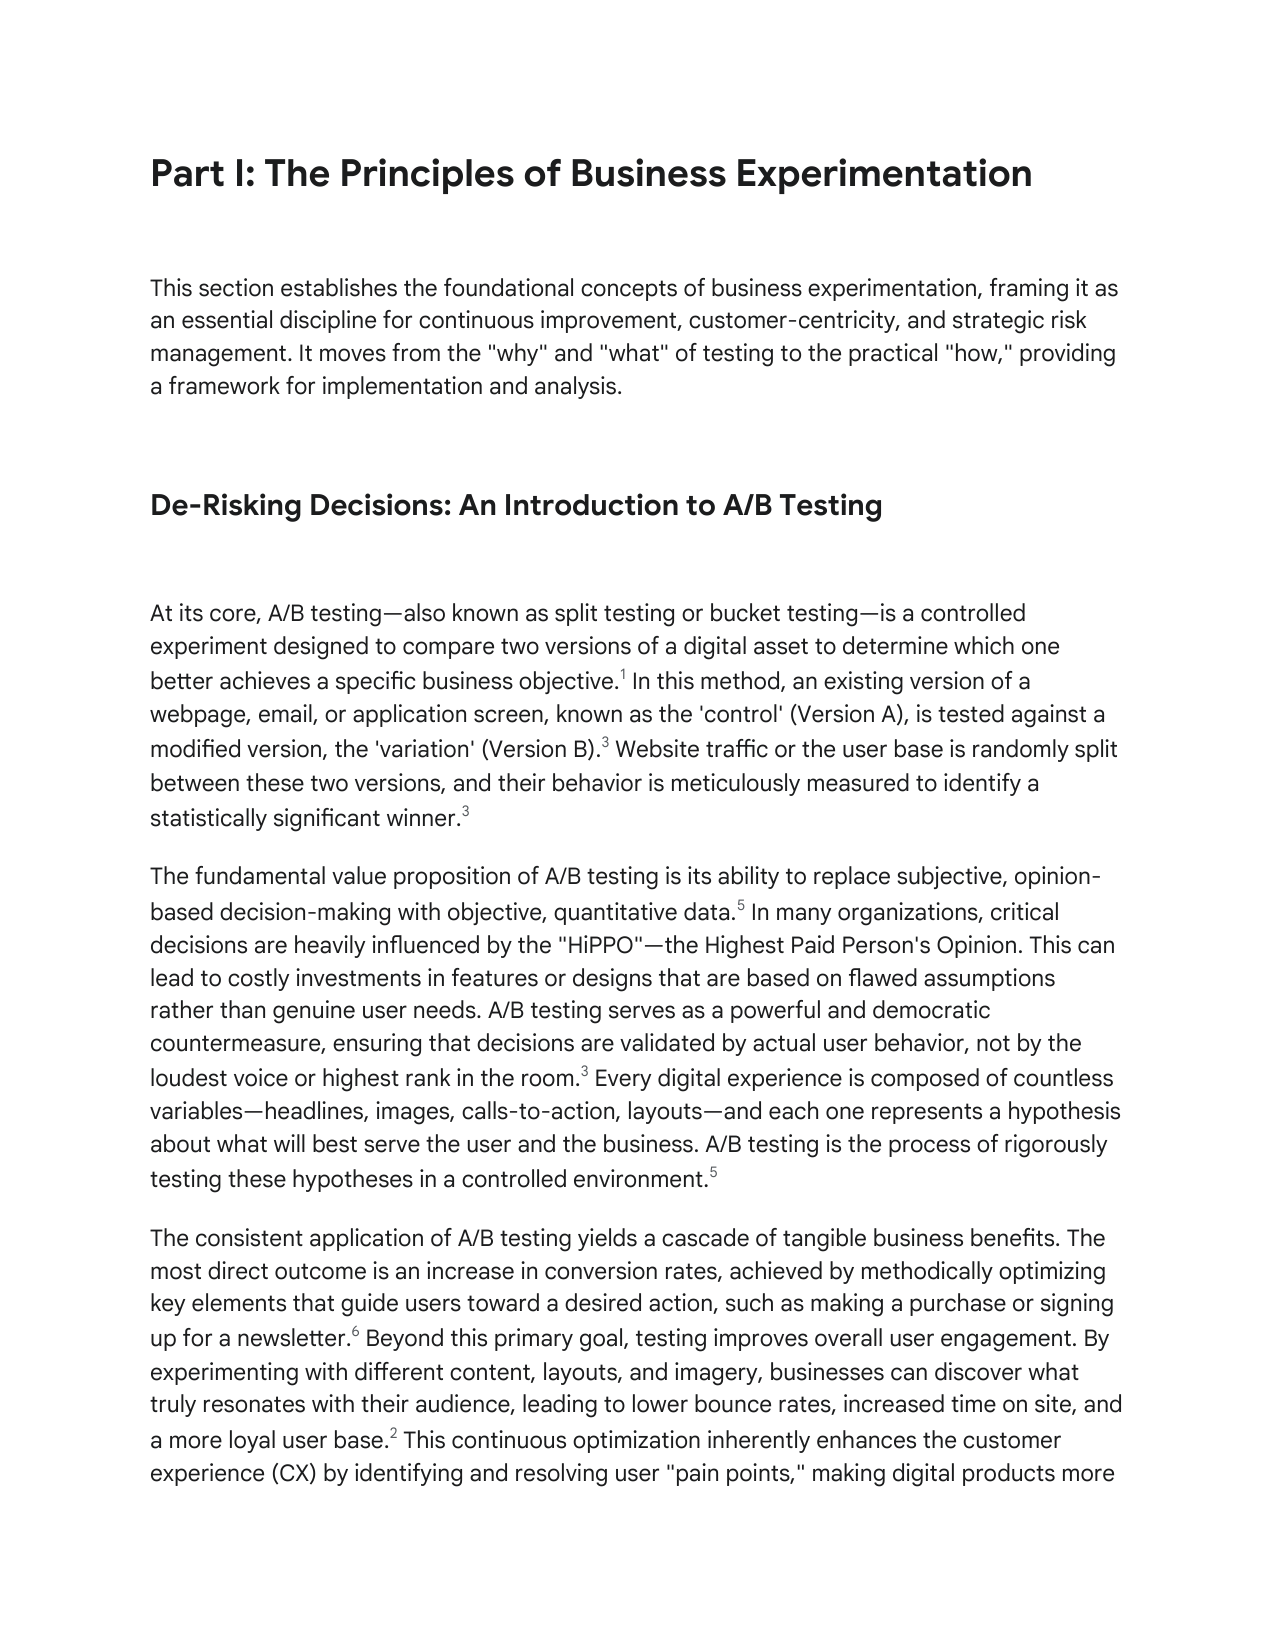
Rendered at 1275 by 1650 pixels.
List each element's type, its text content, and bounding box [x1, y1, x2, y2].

text At its core, A/B testing—also known as split testing or bucket testing—is a controlled experiment designed to compare two versions of a digital asset to determine which one better achieves a specific business objective.1 In this method, an existing version of a webpage, email, or application screen, known as the 'control' (Version A), is tested against a modified version, the 'variation' (Version B).3 Website traffic or the user base is randomly split between these two versions, and their behavior is meticulously measured to identify a statistically significant winner.3 [150, 599, 1125, 833]
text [150, 1224, 1125, 1488]
text The fundamental value proposition of A/B testing is its ability to replace subjective, opinion-based decision-making with objective, quantitative data.5 In many organizations, critical decisions are heavily influenced by the "HiPPO"—the Highest Paid Person's Opinion. This can lead to costly investments in features or designs that are based on flawed assumptions rather than genuine user needs. A/B testing serves as a powerful and democratic countermeasure, ensuring that decisions are validated by actual user behavior, not by the loudest voice or highest rank in the room.3 Every digital experience is composed of countless variables—headlines, images, calls-to-action, layouts—and each one represents a hypothesis about what will best serve the user and the business. A/B testing is the process of rigorously testing these hypotheses in a controlled environment.5 [150, 863, 1125, 1195]
subtitle Part I: The Principles of Business Experimentation [150, 150, 1125, 197]
text This section establishes the foundational concepts of business experimentation, framing it as an essential discipline for continuous improvement, customer-centricity, and strategic risk management. It moves from the "why" and "what" of testing to the practical "how," providing a framework for implementation and analysis. [150, 274, 1125, 401]
subtitle De-Risking Decisions: An Introduction to A/B Testing [150, 487, 1125, 524]
